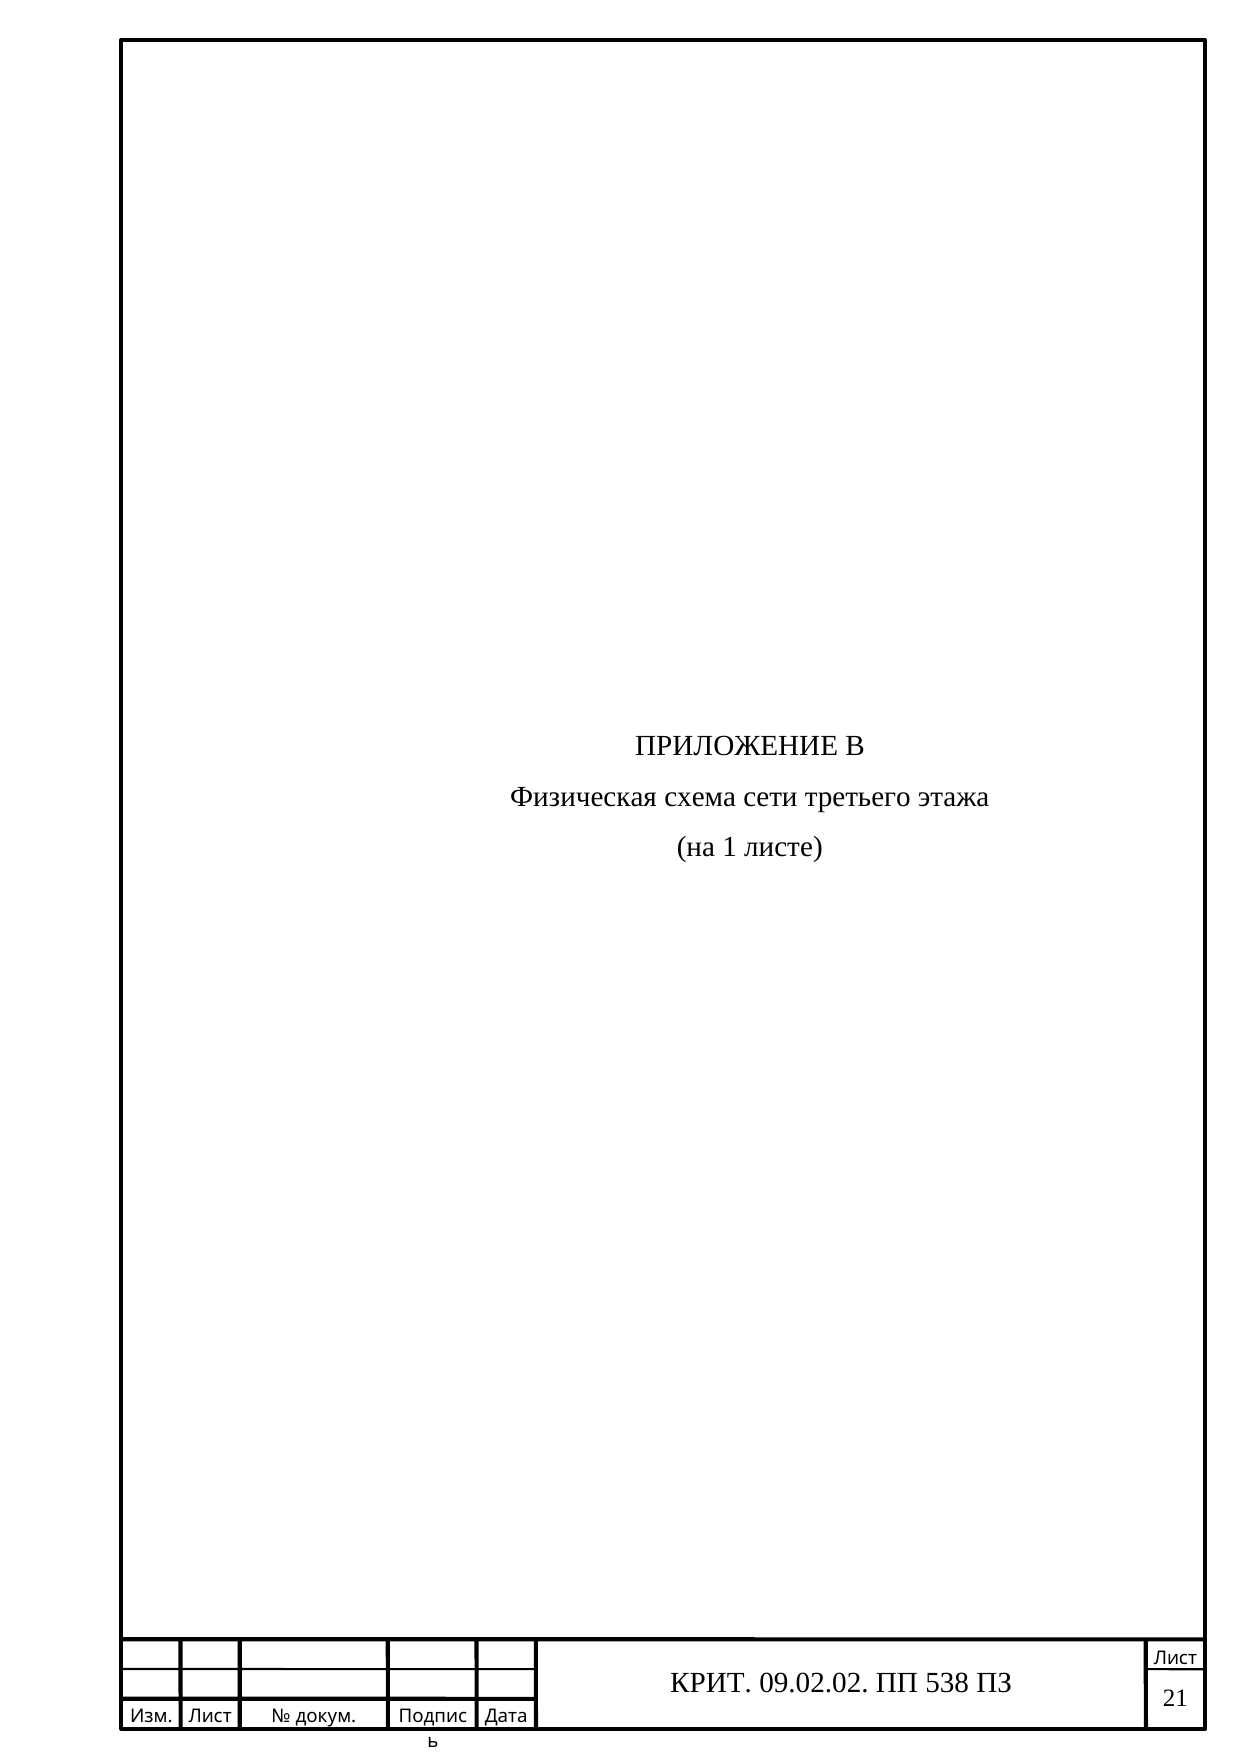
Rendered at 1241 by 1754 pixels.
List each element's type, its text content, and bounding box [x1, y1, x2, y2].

text ПРИЛОЖЕНИЕ В [252, 728, 1181, 762]
text (на 1 листе) [252, 829, 1181, 862]
text Физическая схема сети третьего этажа [252, 779, 1181, 812]
